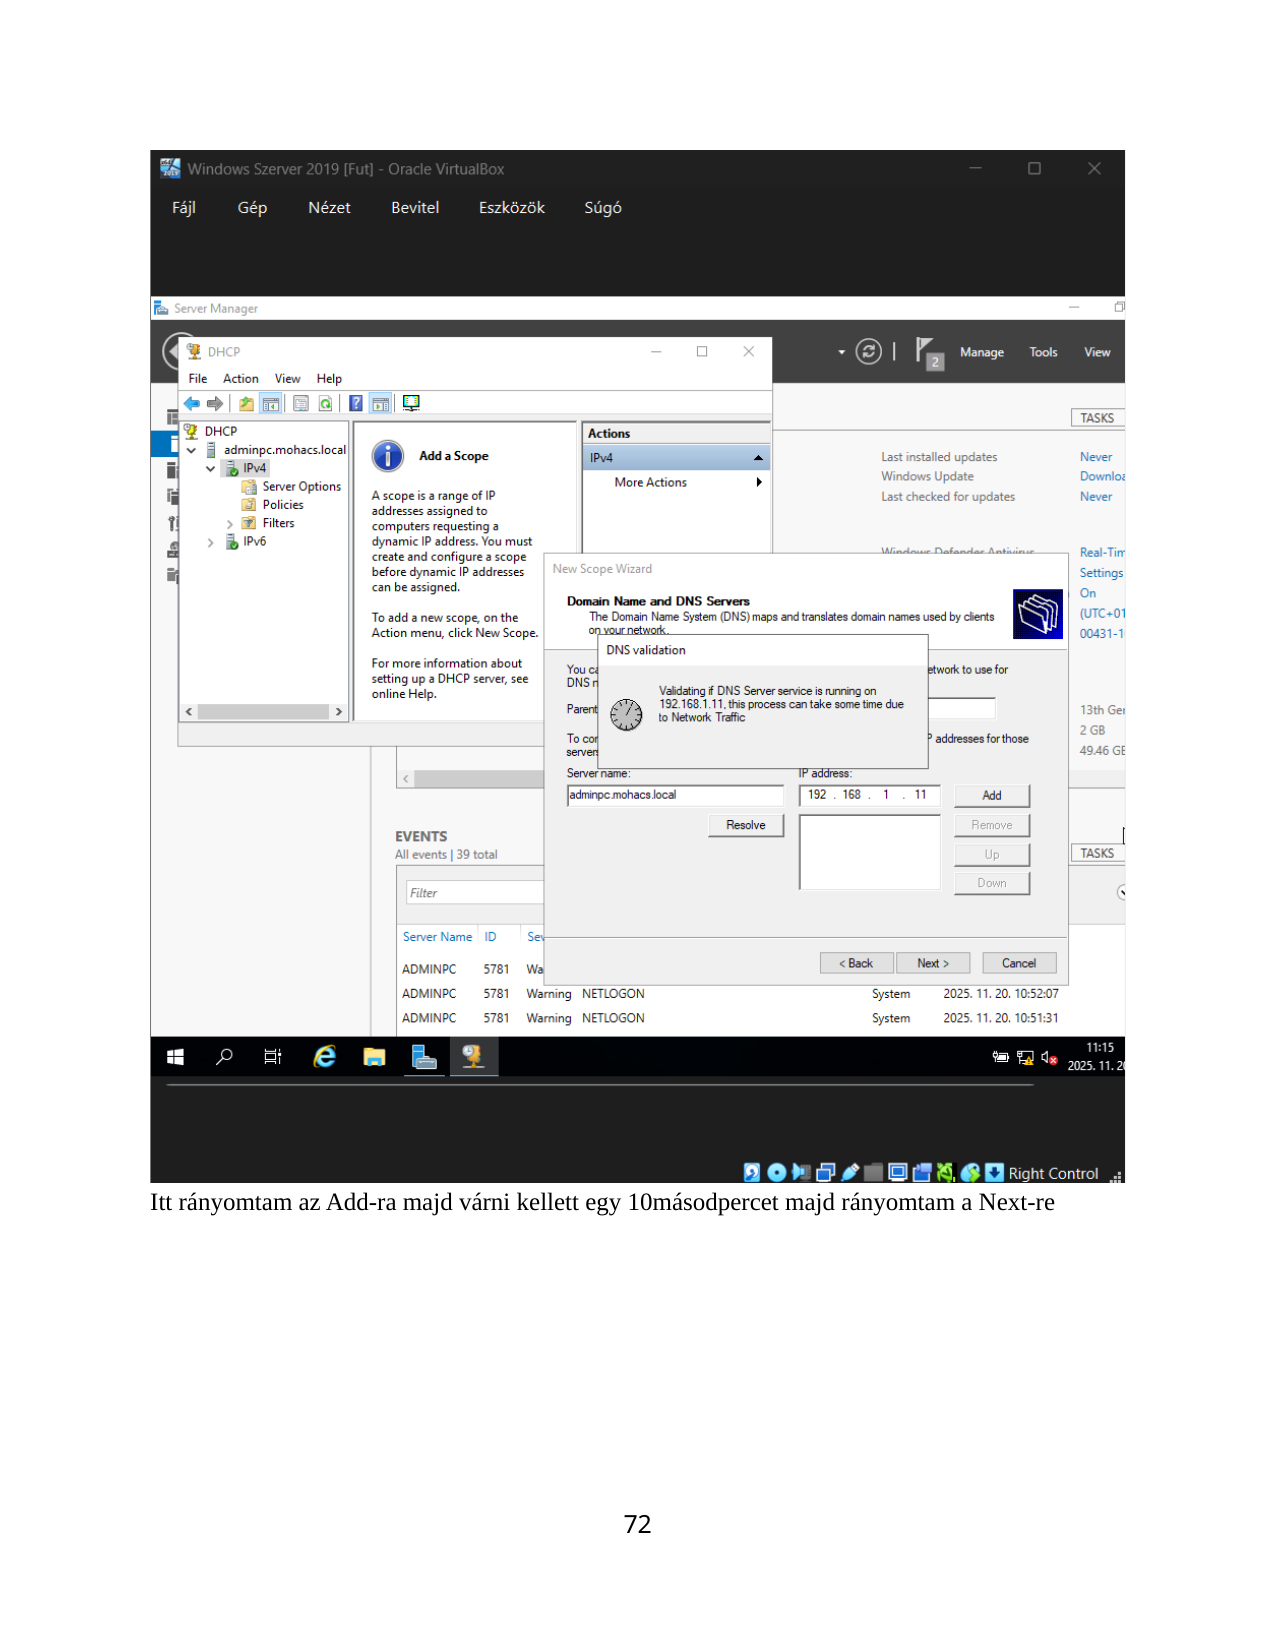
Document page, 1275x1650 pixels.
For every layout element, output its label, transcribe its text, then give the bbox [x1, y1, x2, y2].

text Itt rányomtam az Add-ra majd várni kellett egy 10másodpercet majd rányomtam a Next-re [150, 1183, 1125, 1216]
picture [150, 150, 1125, 1183]
